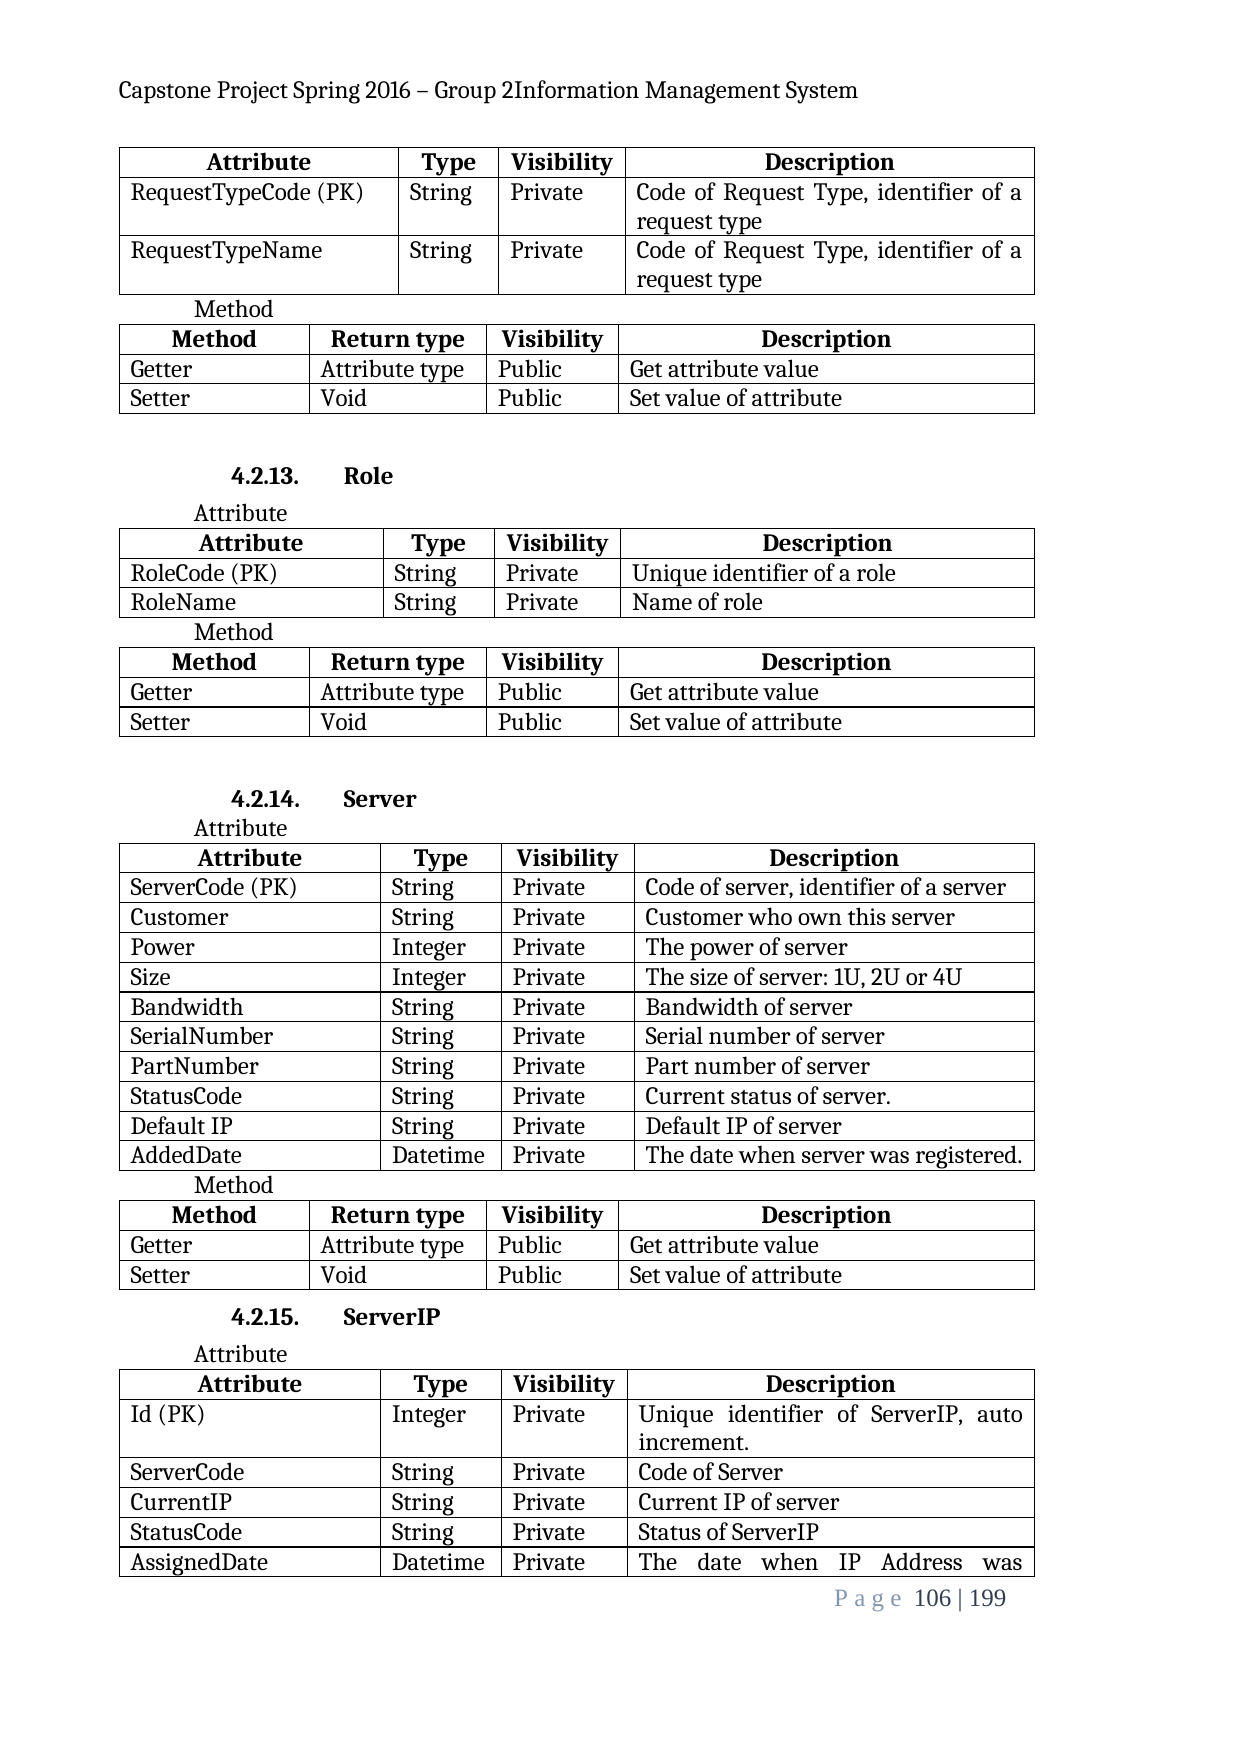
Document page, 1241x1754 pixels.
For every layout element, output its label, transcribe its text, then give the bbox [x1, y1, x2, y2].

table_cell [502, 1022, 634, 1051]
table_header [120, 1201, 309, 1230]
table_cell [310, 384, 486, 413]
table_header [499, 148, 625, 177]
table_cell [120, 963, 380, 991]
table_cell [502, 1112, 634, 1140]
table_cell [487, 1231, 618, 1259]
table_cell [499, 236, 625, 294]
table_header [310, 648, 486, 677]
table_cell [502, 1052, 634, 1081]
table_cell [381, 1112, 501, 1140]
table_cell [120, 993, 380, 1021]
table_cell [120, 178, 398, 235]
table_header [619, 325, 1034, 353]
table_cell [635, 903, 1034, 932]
text Attribute [118, 814, 1033, 842]
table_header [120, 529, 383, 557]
subtitle Server [231, 785, 1033, 814]
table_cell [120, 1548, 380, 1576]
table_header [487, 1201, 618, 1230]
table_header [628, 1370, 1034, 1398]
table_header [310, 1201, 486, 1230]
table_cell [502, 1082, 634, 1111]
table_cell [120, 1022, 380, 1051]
subtitle ServerIP [231, 1303, 1033, 1332]
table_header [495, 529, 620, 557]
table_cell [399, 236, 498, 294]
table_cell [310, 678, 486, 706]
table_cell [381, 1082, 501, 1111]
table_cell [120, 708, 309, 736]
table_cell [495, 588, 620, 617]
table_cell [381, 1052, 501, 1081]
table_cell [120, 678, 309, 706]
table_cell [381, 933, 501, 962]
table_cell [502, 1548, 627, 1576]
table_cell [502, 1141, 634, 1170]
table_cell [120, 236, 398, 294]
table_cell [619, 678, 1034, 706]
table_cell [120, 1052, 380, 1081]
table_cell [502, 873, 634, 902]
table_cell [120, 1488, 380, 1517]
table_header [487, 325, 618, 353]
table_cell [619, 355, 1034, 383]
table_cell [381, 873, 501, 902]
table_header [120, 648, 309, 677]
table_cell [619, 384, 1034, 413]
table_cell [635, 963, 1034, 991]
text Attribute [118, 1340, 1033, 1369]
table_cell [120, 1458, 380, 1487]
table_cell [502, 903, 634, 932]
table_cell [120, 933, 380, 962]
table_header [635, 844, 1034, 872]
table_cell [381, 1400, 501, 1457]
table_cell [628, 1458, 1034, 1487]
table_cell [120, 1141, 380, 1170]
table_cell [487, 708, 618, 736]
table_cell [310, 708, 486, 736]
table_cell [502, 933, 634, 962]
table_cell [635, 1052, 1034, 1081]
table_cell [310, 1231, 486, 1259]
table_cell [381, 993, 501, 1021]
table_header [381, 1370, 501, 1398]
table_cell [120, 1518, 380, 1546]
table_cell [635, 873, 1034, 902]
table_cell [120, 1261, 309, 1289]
subtitle Role [231, 462, 1033, 491]
text Method [118, 295, 1033, 324]
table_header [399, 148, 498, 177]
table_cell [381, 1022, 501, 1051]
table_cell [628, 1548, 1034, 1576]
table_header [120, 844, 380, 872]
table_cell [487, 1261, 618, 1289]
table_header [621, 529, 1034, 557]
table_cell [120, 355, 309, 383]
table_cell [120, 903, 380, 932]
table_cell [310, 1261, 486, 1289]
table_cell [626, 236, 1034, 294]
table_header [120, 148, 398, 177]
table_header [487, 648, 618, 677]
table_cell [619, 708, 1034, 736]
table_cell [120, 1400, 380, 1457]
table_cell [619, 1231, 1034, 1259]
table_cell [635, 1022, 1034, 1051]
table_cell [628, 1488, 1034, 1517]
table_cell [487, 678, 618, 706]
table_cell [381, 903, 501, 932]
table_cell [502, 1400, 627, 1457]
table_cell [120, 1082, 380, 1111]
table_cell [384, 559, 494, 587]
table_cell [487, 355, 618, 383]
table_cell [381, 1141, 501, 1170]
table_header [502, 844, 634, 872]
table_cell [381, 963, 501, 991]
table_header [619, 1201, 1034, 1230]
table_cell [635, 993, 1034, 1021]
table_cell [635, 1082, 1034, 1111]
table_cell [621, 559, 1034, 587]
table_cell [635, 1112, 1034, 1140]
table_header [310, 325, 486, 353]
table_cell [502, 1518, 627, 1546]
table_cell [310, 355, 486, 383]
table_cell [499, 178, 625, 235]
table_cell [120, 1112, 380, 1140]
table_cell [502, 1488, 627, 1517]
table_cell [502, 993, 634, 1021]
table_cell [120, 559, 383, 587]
text Attribute [118, 499, 1033, 528]
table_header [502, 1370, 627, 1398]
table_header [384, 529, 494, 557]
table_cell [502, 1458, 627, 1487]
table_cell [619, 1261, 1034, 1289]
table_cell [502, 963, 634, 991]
text Method [118, 1171, 1033, 1200]
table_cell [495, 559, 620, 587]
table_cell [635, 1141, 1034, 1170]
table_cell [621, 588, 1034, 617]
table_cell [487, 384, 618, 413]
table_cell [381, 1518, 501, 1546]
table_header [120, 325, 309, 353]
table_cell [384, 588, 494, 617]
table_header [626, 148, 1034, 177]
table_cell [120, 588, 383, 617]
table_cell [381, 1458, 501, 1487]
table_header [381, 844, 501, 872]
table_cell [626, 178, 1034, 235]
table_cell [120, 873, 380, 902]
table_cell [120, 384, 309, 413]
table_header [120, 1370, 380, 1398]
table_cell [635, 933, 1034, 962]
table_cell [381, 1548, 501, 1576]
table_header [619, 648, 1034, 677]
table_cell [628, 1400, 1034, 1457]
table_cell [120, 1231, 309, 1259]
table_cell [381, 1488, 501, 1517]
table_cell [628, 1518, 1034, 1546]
text Method [118, 618, 1033, 647]
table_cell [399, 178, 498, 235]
